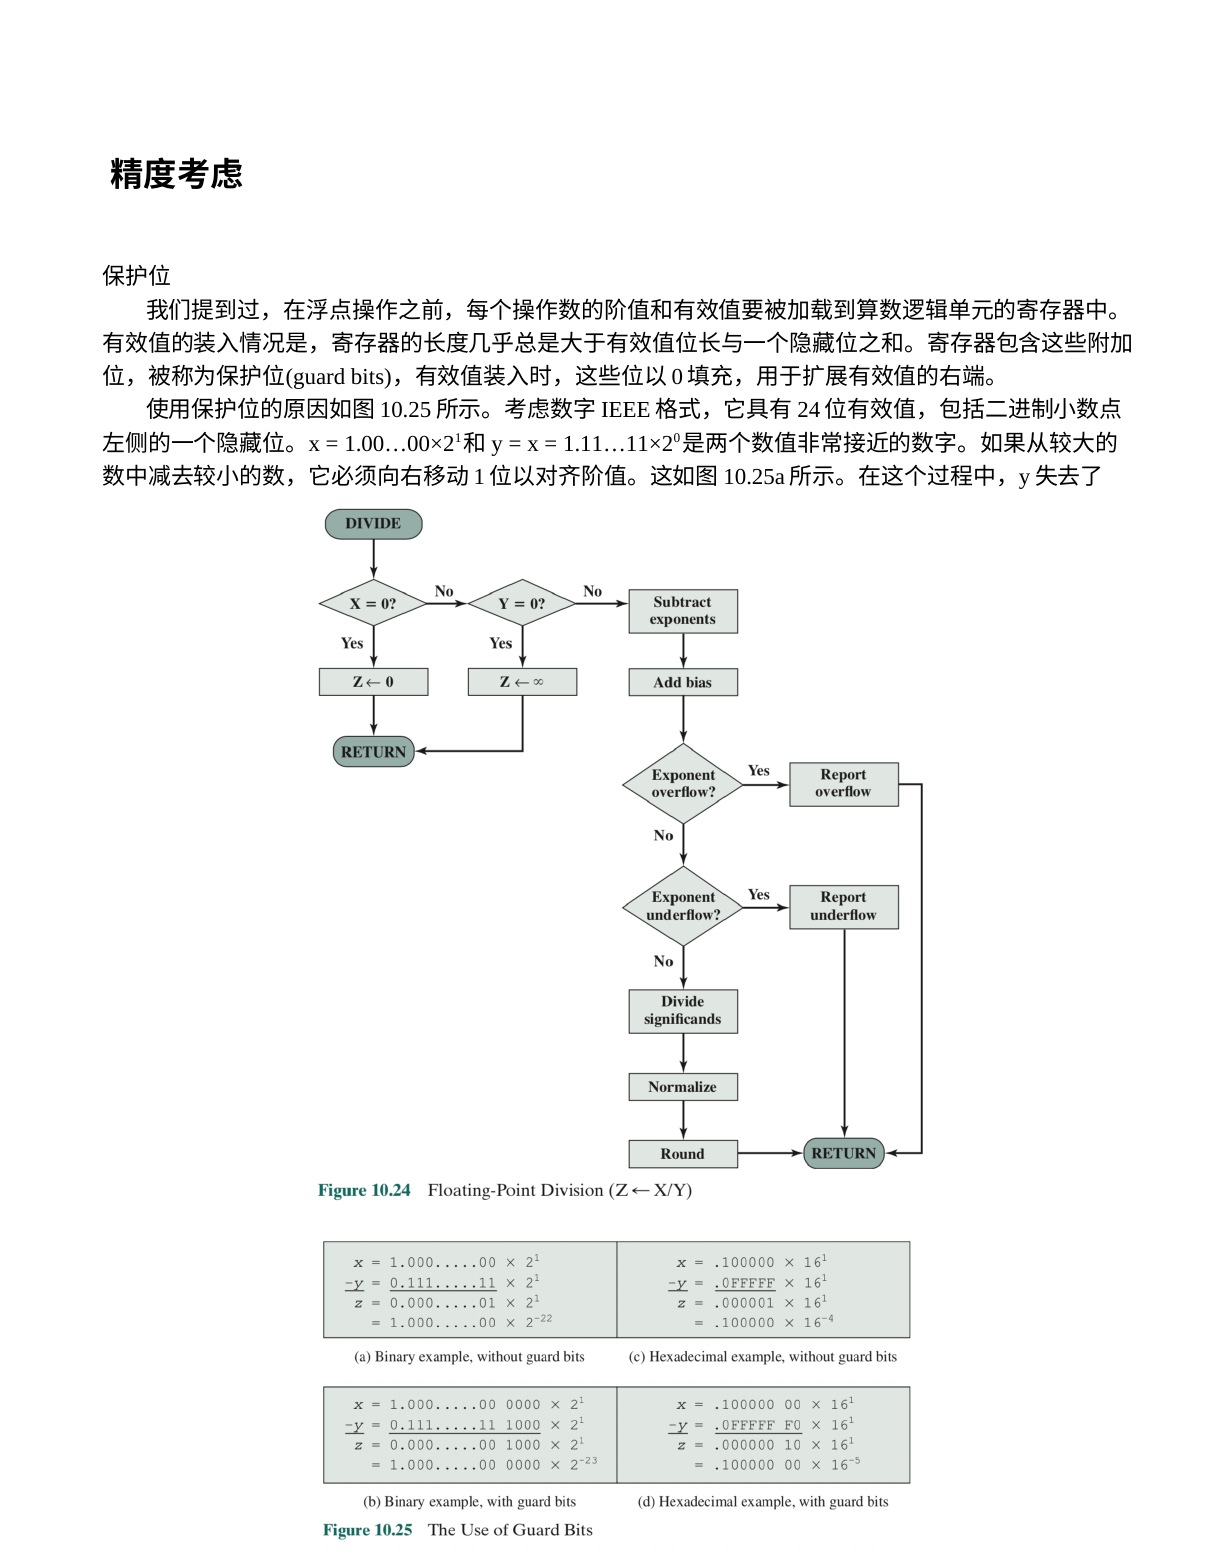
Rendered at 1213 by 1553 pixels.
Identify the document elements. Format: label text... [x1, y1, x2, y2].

subtitle 精度考虑 [102, 148, 1133, 196]
text 使用保护位的原因如图10.25所示。考虑数字IEEE格式，它具有24位有效值，包括二进制小数点左侧的一个隐藏位。x = 1.00…00×21和y = x = 1.11…11×20是两个数值非常接近的数字。如果从较大的数中减去较小的数，它必须向右移动1位以对齐阶值。这如图10.25a所示。在这个过程中，y失去了 [102, 391, 1133, 491]
text 保护位 [102, 258, 1133, 291]
text 我们提到过，在浮点操作之前，每个操作数的阶值和有效值要被加载到算数逻辑单元的寄存器中。有效值的装入情况是，寄存器的长度几乎总是大于有效值位长与一个隐藏位之和。寄存器包含这些附加位，被称为保护位(guard bits)，有效值装入时，这些位以0填充，用于扩展有效值的右端。 [102, 291, 1133, 391]
picture [296, 490, 939, 1551]
